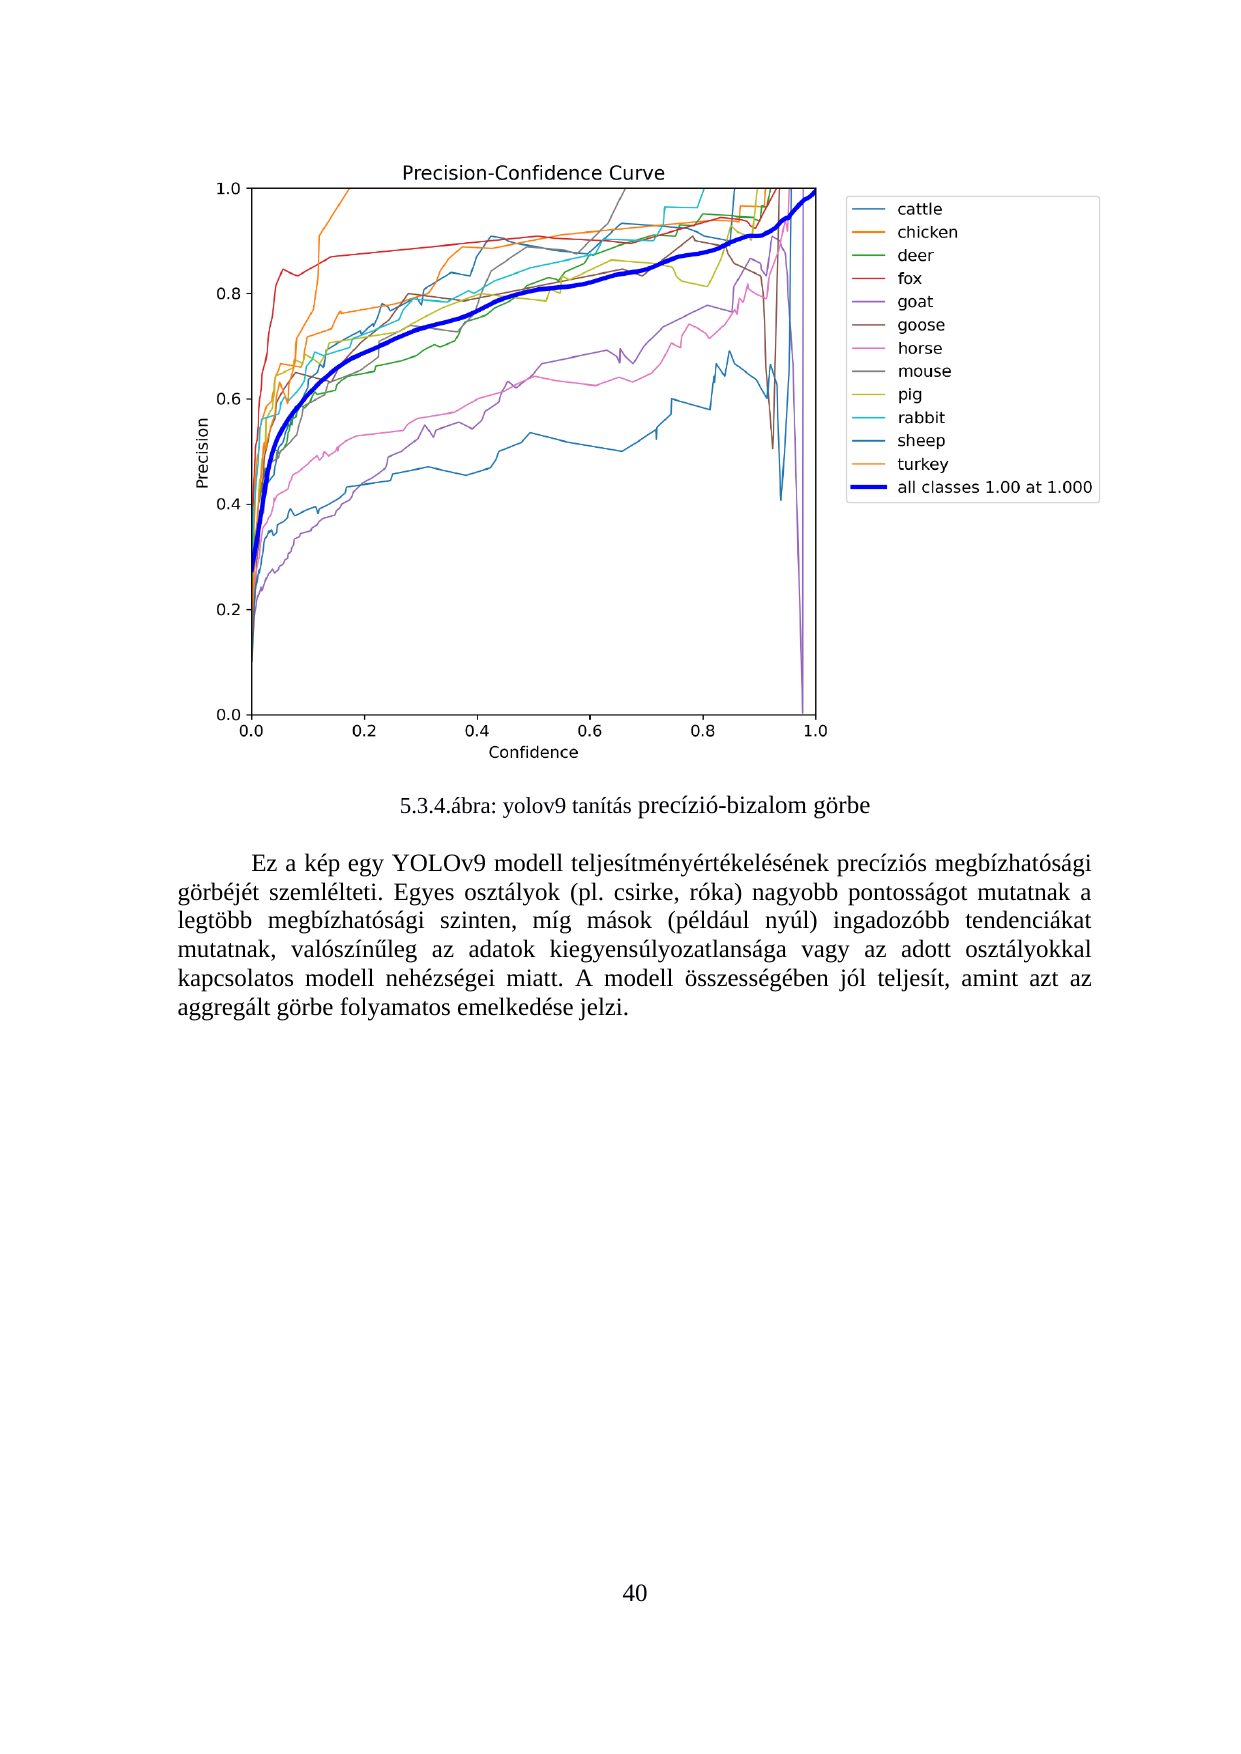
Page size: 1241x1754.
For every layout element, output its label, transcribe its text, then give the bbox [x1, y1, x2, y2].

text Ez a kép egy YOLOv9 modell teljesítményértékelésének precíziós megbízhatósági görbéjét szemlélteti. Egyes osztályok (pl. csirke, róka) nagyobb pontosságot mutatnak a legtöbb megbízhatósági szinten, míg mások (például nyúl) ingadozóbb tendenciákat mutatnak, valószínűleg az adatok kiegyensúlyozatlansága vagy az adott osztályokkal kapcsolatos modell nehézségei miatt. A modell összességében jól teljesít, amint azt az aggregált görbe folyamatos emelkedése jelzi. [177, 848, 1092, 1021]
text 5.3.4.ábra: yolov9 tanítás precízió-bizalom görbe [177, 790, 1092, 819]
picture [177, 147, 1123, 778]
